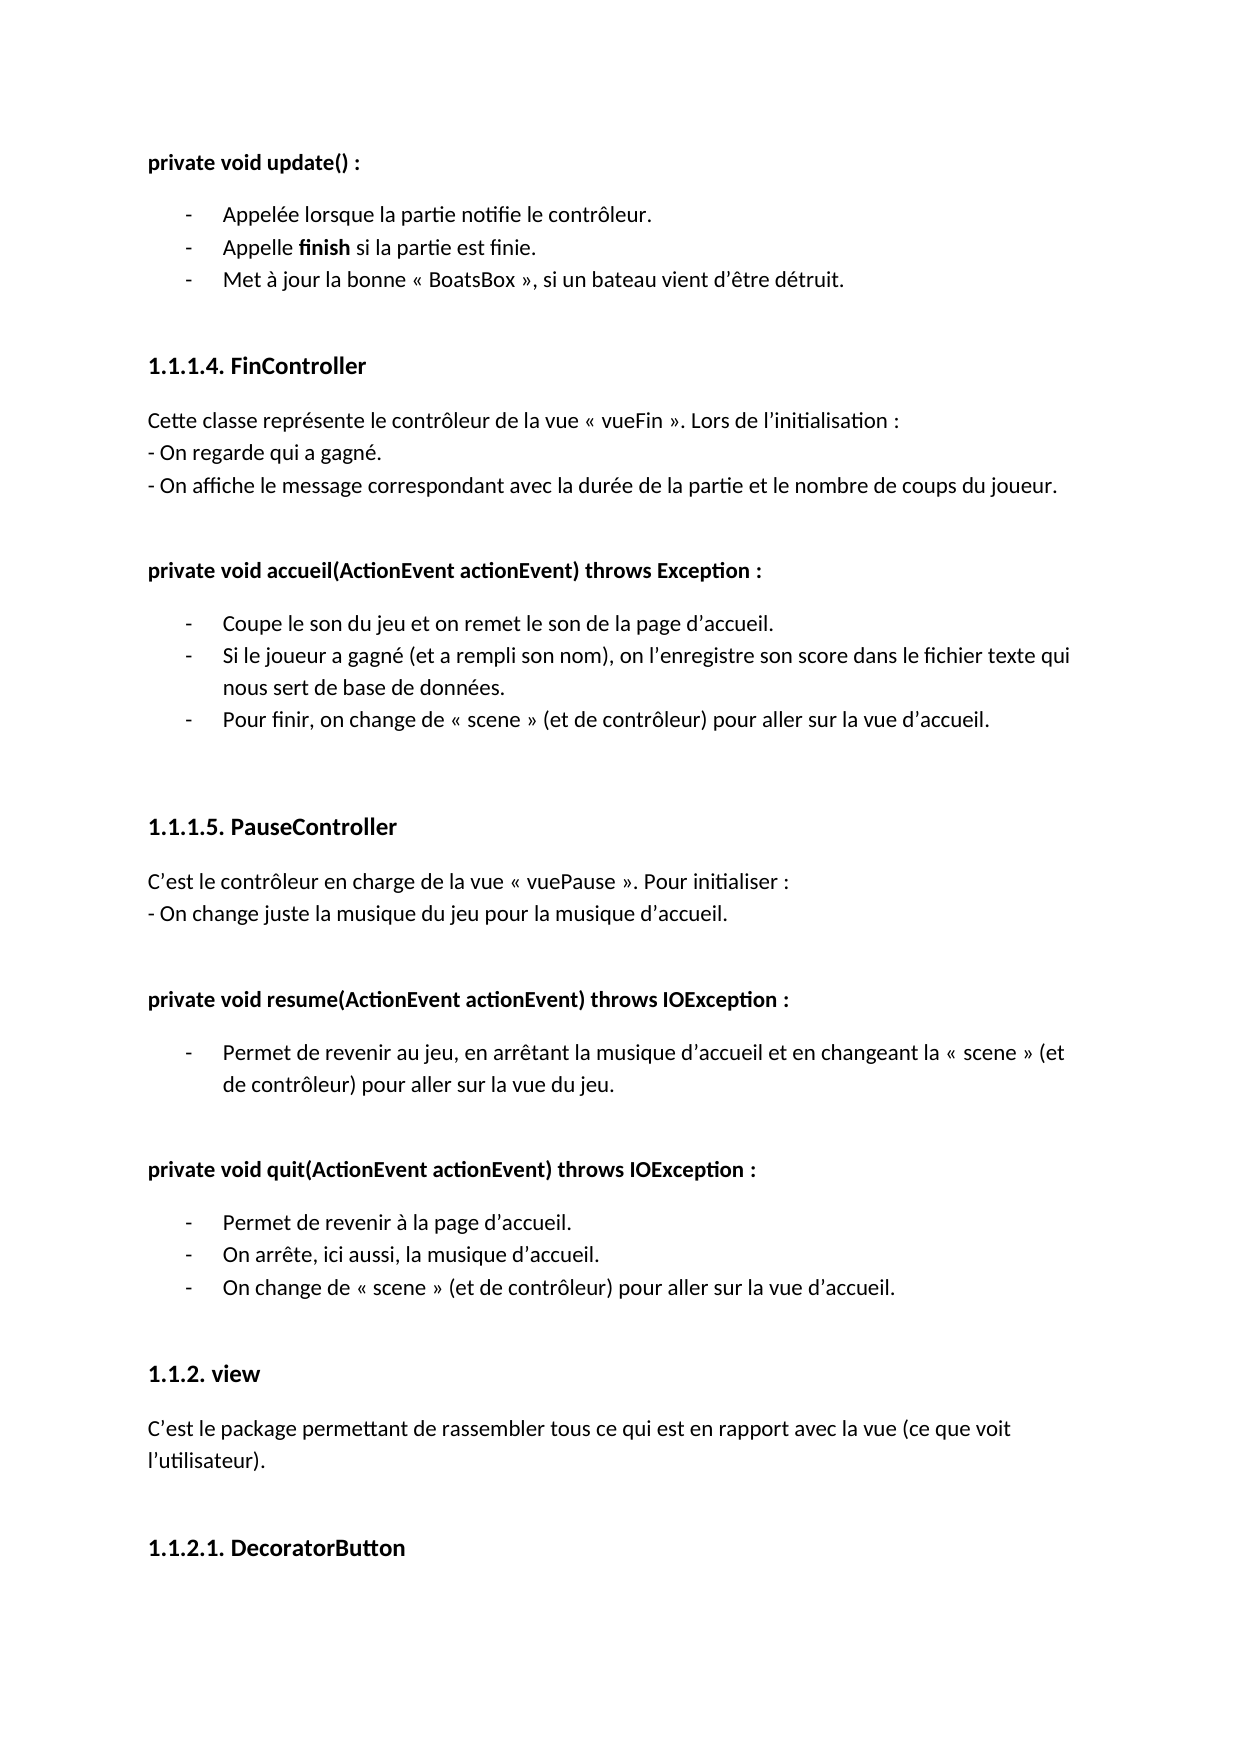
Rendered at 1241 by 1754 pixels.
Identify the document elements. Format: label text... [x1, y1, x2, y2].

list Permet de revenir au jeu, en arrêtant la musique d’accueil et en changeant la « scene » (et de contrôleur) pour aller sur la vue du jeu. [185, 1038, 1093, 1130]
text Cette classe représente le contrôleur de la vue « vueFin ». Lors de l’initialisation : - On regarde qui a gagné. - On affiche le message correspondant avec la durée de la partie et le nombre de coups du joueur. [148, 406, 1093, 531]
text private void quit(ActionEvent actionEvent) throws IOException : [148, 1155, 1093, 1183]
text private void resume(ActionEvent actionEvent) throws IOException : [148, 985, 1093, 1013]
text 1.1.1.4. FinController [148, 318, 1093, 381]
text C’est le package permettant de rassembler tous ce qui est en rapport avec la vue (ce que voit l’utilisateur). [148, 1414, 1093, 1474]
list Coupe le son du jeu et on remet le son de la page d’accueil. [185, 609, 1093, 637]
list On change de « scene » (et de contrôleur) pour aller sur la vue d’accueil. [185, 1273, 1093, 1301]
text C’est le contrôleur en charge de la vue « vuePause ». Pour initialiser : - On change juste la musique du jeu pour la musique d’accueil. [148, 867, 1093, 960]
list Met à jour la bonne « BoatsBox », si un bateau vient d’être détruit. [185, 265, 1093, 293]
list Si le joueur a gagné (et a rempli son nom), on l’enregistre son score dans le fichier texte qui nous sert de base de données. [185, 641, 1093, 701]
text 1.1.2. view [148, 1326, 1093, 1389]
text 1.1.1.5. PauseController [148, 812, 1093, 842]
list Appelée lorsque la partie notifie le contrôleur. [185, 201, 1093, 229]
list Appelle finish si la partie est finie. [185, 233, 1093, 261]
list Pour finir, on change de « scene » (et de contrôleur) pour aller sur la vue d’accueil. [185, 706, 1093, 733]
text private void update() : [148, 148, 1093, 176]
list Permet de revenir à la page d’accueil. [185, 1208, 1093, 1236]
list On arrête, ici aussi, la musique d’accueil. [185, 1240, 1093, 1268]
text private void accueil(ActionEvent actionEvent) throws Exception : [148, 556, 1093, 584]
text 1.1.2.1. DecoratorButton [148, 1499, 1093, 1562]
